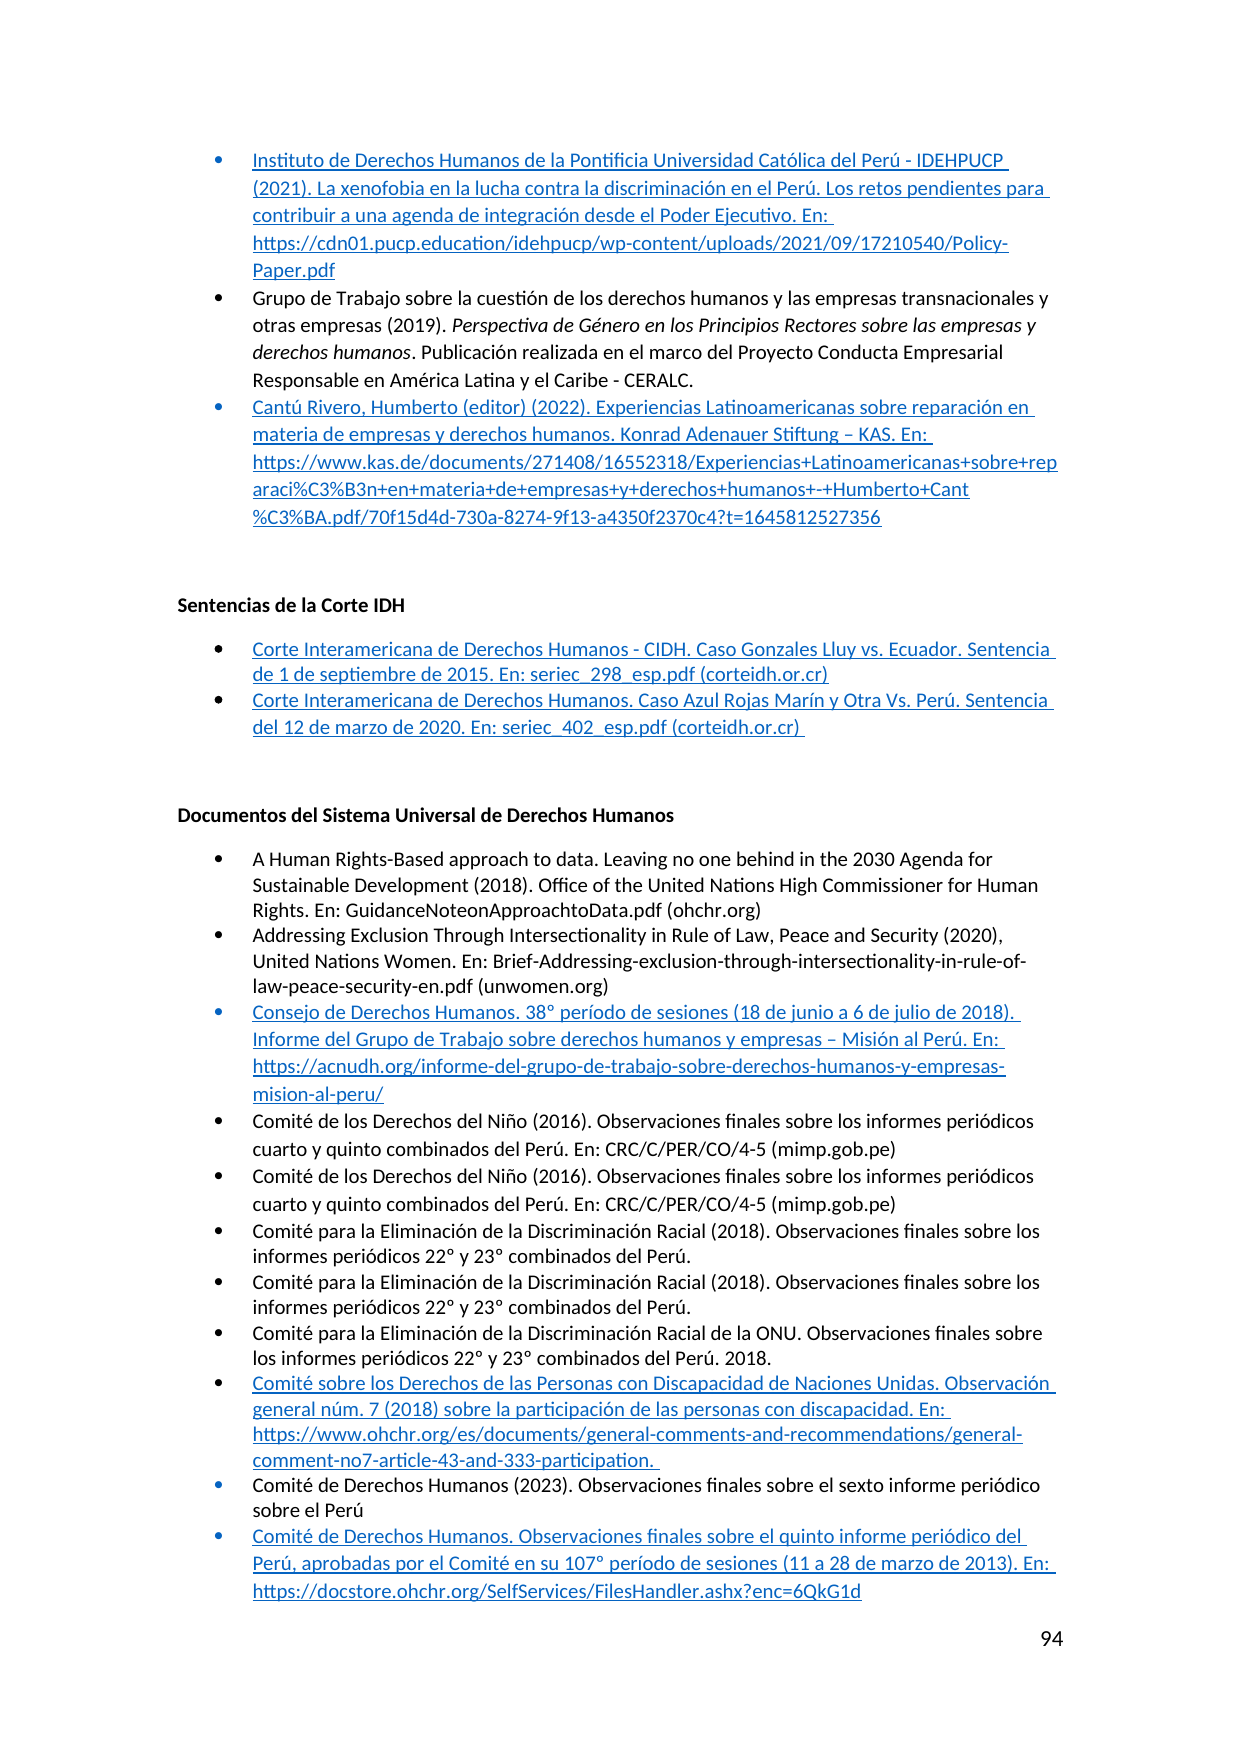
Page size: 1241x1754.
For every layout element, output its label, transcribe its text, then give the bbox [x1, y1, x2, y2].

list Consejo de Derechos Humanos. 38º período de sesiones (18 de junio a 6 de julio de 2018). Informe del Grupo de Trabajo sobre derechos humanos y empresas – Misión al Perú. En: https://acnudh.org/informe-del-grupo-de-trabajo-sobre-derechos-humanos-y-empresas-mision-al-peru/ [215, 999, 1063, 1107]
list Comité para la Eliminación de la Discriminación Racial (2018). Observaciones finales sobre los informes periódicos 22º y 23º combinados del Perú. [215, 1269, 1063, 1320]
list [215, 1523, 1063, 1603]
list Corte Interamericana de Derechos Humanos - CIDH. Caso Gonzales Lluy vs. Ecuador. Sentencia de 1 de septiembre de 2015. En: seriec_298_esp.pdf (corteidh.or.cr) [215, 636, 1063, 687]
list Cantú Rivero, Humberto (editor) (2022). Experiencias Latinoamericanas sobre reparación en materia de empresas y derechos humanos. Konrad Adenauer Stiftung – KAS. En: https://www.kas.de/documents/271408/16552318/Experiencias+Latinoamericanas+sobre+reparaci%C3%B3n+en+materia+de+empresas+y+derechos+humanos+-+Humberto+Cant%C3%BA.pdf/70f15d4d-730a-8274-9f13-a4350f2370c4?t=1645812527356 [215, 394, 1063, 529]
list Grupo de Trabajo sobre la cuestión de los derechos humanos y las empresas transnacionales y otras empresas (2019). Perspectiva de Género en los Principios Rectores sobre las empresas y derechos humanos. Publicación realizada en el marco del Proyecto Conducta Empresarial Responsable en América Latina y el Caribe - CERALC. [215, 285, 1063, 392]
list Comité de los Derechos del Niño (2016). Observaciones finales sobre los informes periódicos cuarto y quinto combinados del Perú. En: CRC/C/PER/CO/4-5 (mimp.gob.pe) [215, 1108, 1063, 1161]
text Sentencias de la Corte IDH [177, 592, 1063, 617]
text Documentos del Sistema Universal de Derechos Humanos [177, 802, 1063, 828]
list Corte Interamericana de Derechos Humanos. Caso Azul Rojas Marín y Otra Vs. Perú. Sentencia del 12 de marzo de 2020. En: seriec_402_esp.pdf (corteidh.or.cr) [215, 687, 1063, 740]
list Comité sobre los Derechos de las Personas con Discapacidad de Naciones Unidas. Observación general núm. 7 (2018) sobre la participación de las personas con discapacidad. En: https://www.ohchr.org/es/documents/general-comments-and-recommendations/general-comment-no7-article-43-and-333-participation. [215, 1371, 1063, 1472]
list Instituto de Derechos Humanos de la Pontificia Universidad Católica del Perú - IDEHPUCP (2021). La xenofobia en la lucha contra la discriminación en el Perú. Los retos pendientes para contribuir a una agenda de integración desde el Poder Ejecutivo. En: https://cdn01.pucp.education/idehpucp/wp-content/uploads/2021/09/17210540/Policy-Paper.pdf [215, 148, 1063, 283]
list Comité para la Eliminación de la Discriminación Racial (2018). Observaciones finales sobre los informes periódicos 22º y 23º combinados del Perú. [215, 1218, 1063, 1269]
list Addressing Exclusion Through Intersectionality in Rule of Law, Peace and Security (2020), United Nations Women. En: Brief-Addressing-exclusion-through-intersectionality-in-rule-of-law-peace-security-en.pdf (unwomen.org) [215, 923, 1063, 999]
list A Human Rights-Based approach to data. Leaving no one behind in the 2030 Agenda for Sustainable Development (2018). Office of the United Nations High Commissioner for Human Rights. En: GuidanceNoteonApproachtoData.pdf (ohchr.org) [215, 846, 1063, 923]
list Comité de Derechos Humanos (2023). Observaciones finales sobre el sexto informe periódico sobre el Perú [215, 1472, 1063, 1523]
list Comité de los Derechos del Niño (2016). Observaciones finales sobre los informes periódicos cuarto y quinto combinados del Perú. En: CRC/C/PER/CO/4-5 (mimp.gob.pe) [215, 1163, 1063, 1216]
